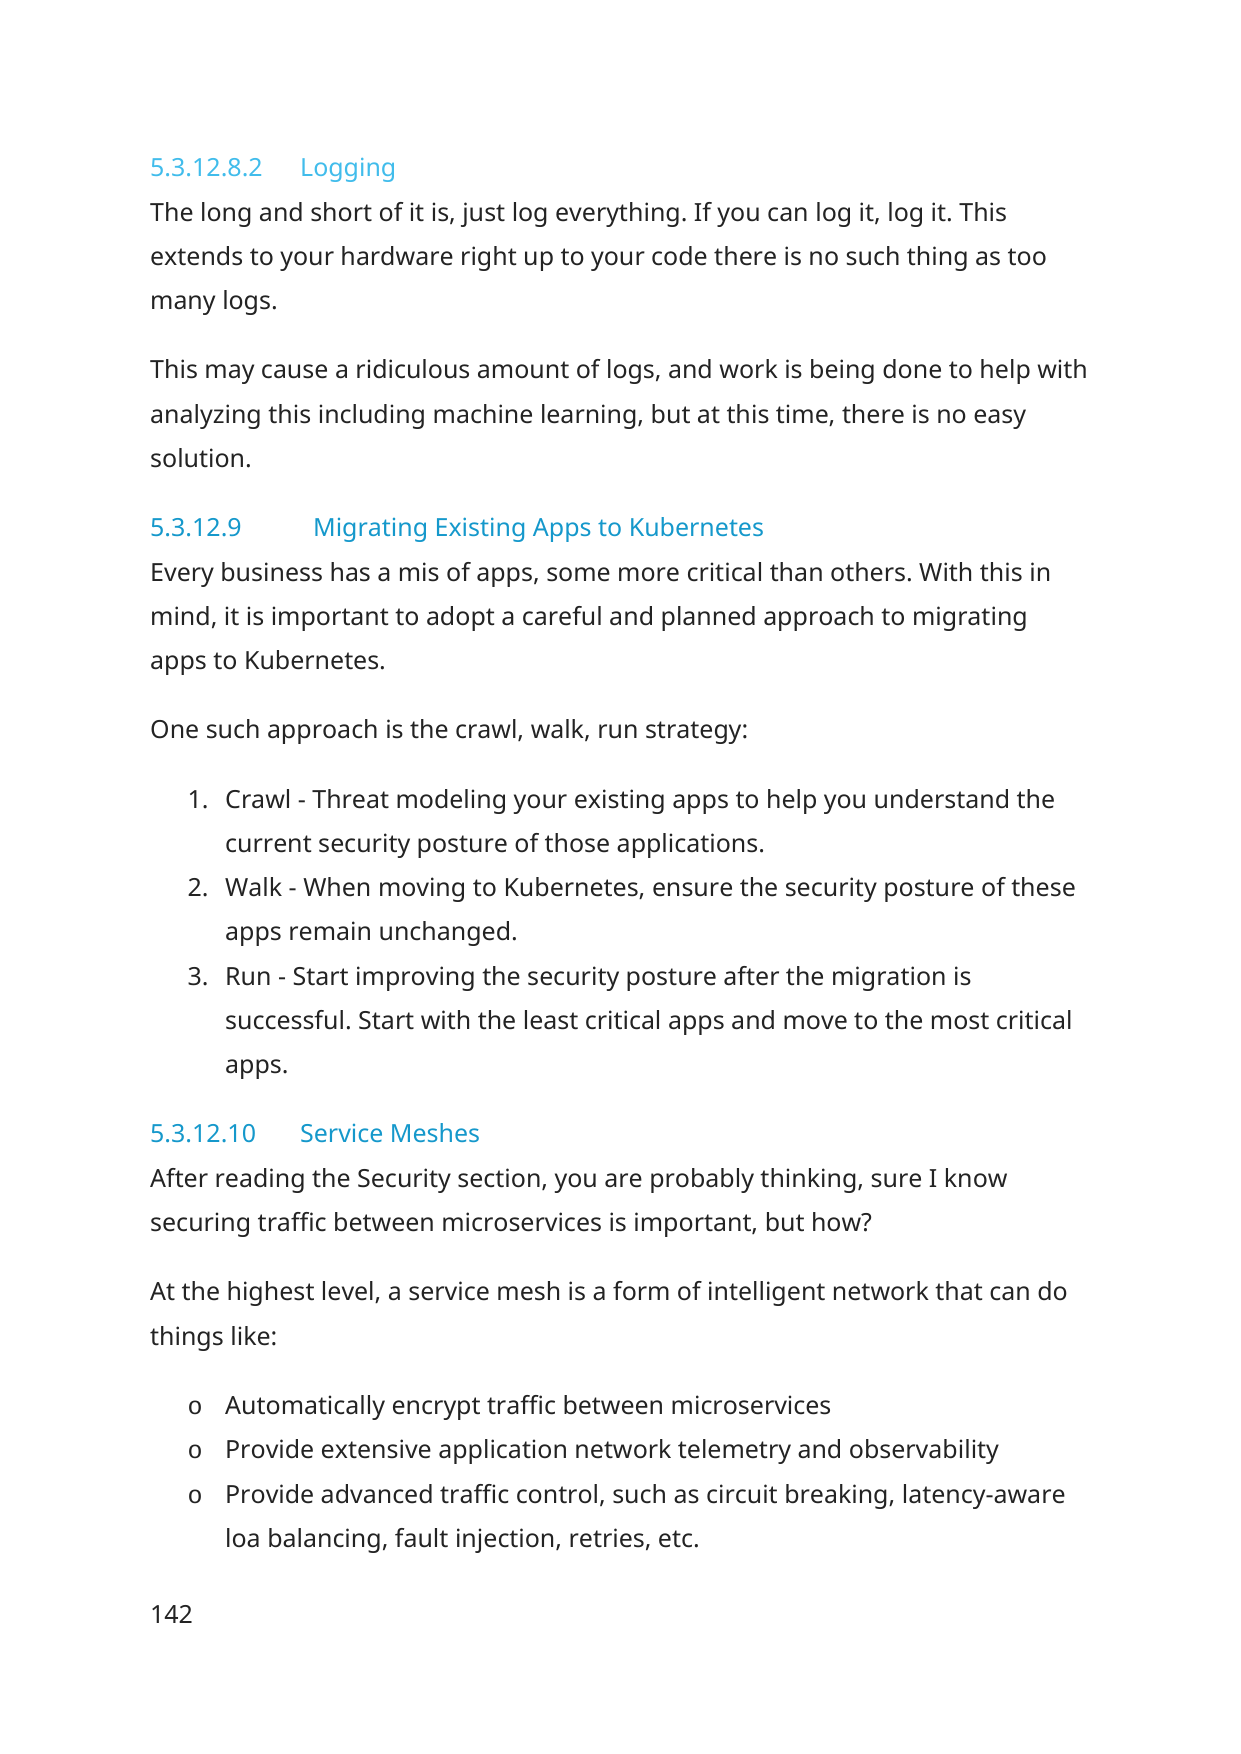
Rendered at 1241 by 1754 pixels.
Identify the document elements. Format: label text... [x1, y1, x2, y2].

text At the highest level, a service mesh is a form of intelligent network that can do things like: [150, 1274, 1090, 1352]
list Run - Start improving the security posture after the migration is successful. Start with the least critical apps and move to the most critical apps. [187, 958, 1090, 1081]
subtitle Service Meshes [150, 1116, 1090, 1150]
list Walk - When moving to Kubernetes, ensure the security posture of these apps remain unchanged. [187, 870, 1090, 948]
list Automatically encrypt traffic between microservices [187, 1387, 1090, 1422]
list Provide advanced traffic control, such as circuit breaking, latency-aware loa balancing, fault injection, retries, etc. [187, 1476, 1090, 1555]
list Crawl - Threat modeling your existing apps to help you understand the current security posture of those applications. [187, 781, 1090, 859]
list Provide extensive application network telemetry and observability [187, 1432, 1090, 1466]
text This may cause a ridiculous amount of logs, and work is being done to help with analyzing this including machine learning, but at this time, there is no easy solution. [150, 352, 1090, 475]
subtitle Logging [150, 150, 1090, 184]
text Every business has a mis of apps, some more critical than others. With this in mind, it is important to adopt a careful and planned approach to migrating apps to Kubernetes. [150, 554, 1090, 677]
text One such approach is the crawl, walk, run strategy: [150, 712, 1090, 746]
text After reading the Security section, you are probably thinking, sure I know securing traffic between microservices is important, but how? [150, 1160, 1090, 1239]
subtitle Migrating Existing Apps to Kubernetes [150, 510, 1090, 544]
text The long and short of it is, just log everything. If you can log it, log it. This extends to your hardware right up to your code there is no such thing as too many logs. [150, 194, 1090, 317]
